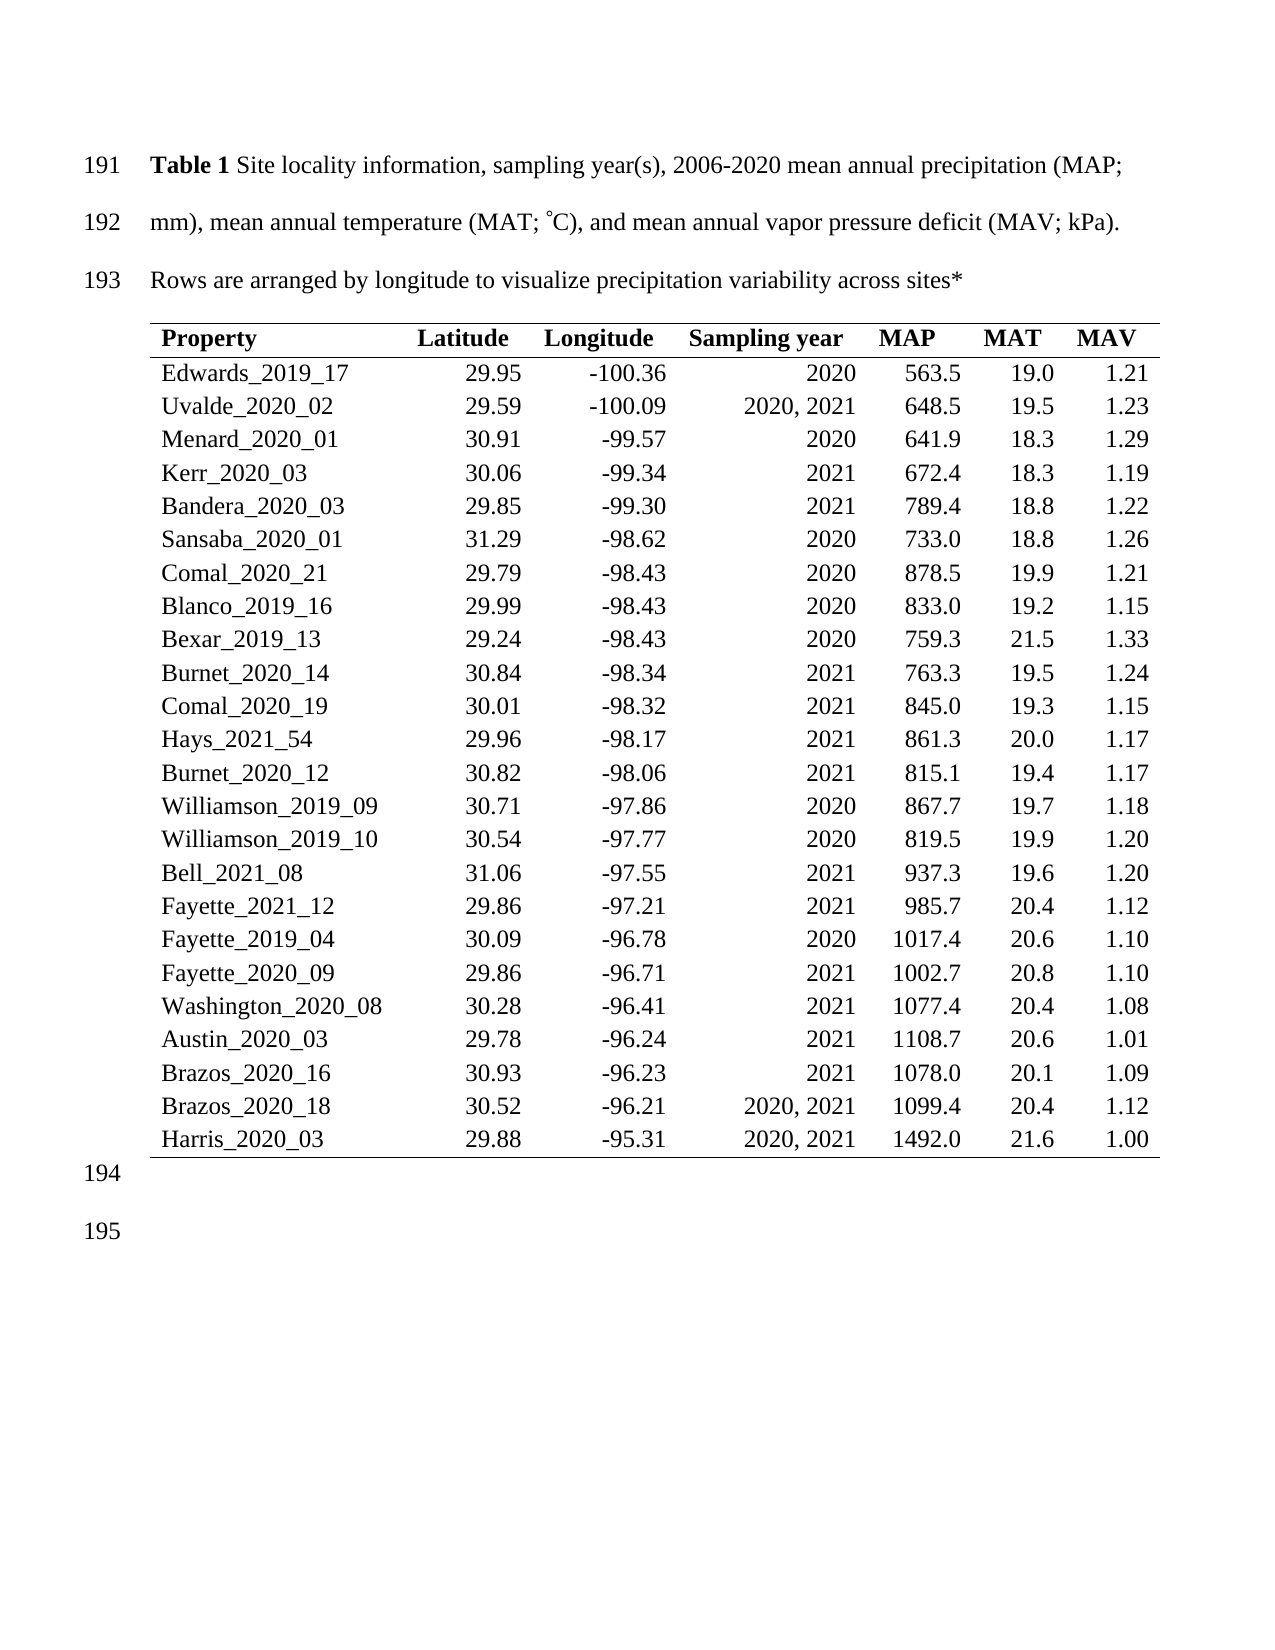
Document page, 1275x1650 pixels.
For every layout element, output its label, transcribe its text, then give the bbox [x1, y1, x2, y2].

table_cell 845.0 [867, 691, 972, 724]
table_cell 867.7 [867, 791, 972, 824]
table_cell 30.82 [406, 757, 533, 791]
table_cell -98.43 [533, 624, 677, 657]
table_cell 2021 [677, 1024, 867, 1057]
table_cell 985.7 [867, 891, 972, 924]
table_header Longitude [533, 324, 677, 357]
table_cell Williamson_2019_10 [150, 824, 406, 857]
table_header MAP [867, 324, 972, 357]
table_cell 1077.4 [867, 991, 972, 1024]
table_cell 21.5 [972, 624, 1065, 657]
table_cell 1492.0 [867, 1124, 972, 1157]
table_cell 29.85 [406, 491, 533, 524]
table_cell 19.6 [972, 857, 1065, 891]
table_cell 2020, 2021 [677, 1091, 867, 1124]
table_cell -98.43 [533, 557, 677, 591]
table_cell Edwards_2019_17 [150, 358, 406, 391]
table_cell -96.71 [533, 957, 677, 991]
table_cell 30.71 [406, 791, 533, 824]
table_cell 18.8 [972, 524, 1065, 557]
table_cell Fayette_2020_09 [150, 957, 406, 991]
table_cell 2021 [677, 491, 867, 524]
table_cell 2020 [677, 791, 867, 824]
table_cell 18.3 [972, 457, 1065, 491]
table_cell Uvalde_2020_02 [150, 391, 406, 424]
table_cell 2020 [677, 424, 867, 457]
table_cell 29.59 [406, 391, 533, 424]
table_cell 1.12 [1065, 891, 1160, 924]
table_cell 31.06 [406, 857, 533, 891]
table_cell -96.23 [533, 1057, 677, 1091]
table_cell Bandera_2020_03 [150, 491, 406, 524]
table_cell Fayette_2019_04 [150, 924, 406, 957]
table_cell 18.8 [972, 491, 1065, 524]
table_cell 20.0 [972, 724, 1065, 757]
table_cell -97.86 [533, 791, 677, 824]
table_cell 2020 [677, 557, 867, 591]
table_cell 819.5 [867, 824, 972, 857]
table_cell 2021 [677, 891, 867, 924]
table_cell 20.4 [972, 1091, 1065, 1124]
table_cell 19.5 [972, 391, 1065, 424]
table_cell 2021 [677, 691, 867, 724]
table_cell 1.33 [1065, 624, 1160, 657]
table_cell 1.10 [1065, 957, 1160, 991]
table_cell 30.52 [406, 1091, 533, 1124]
table_cell -97.55 [533, 857, 677, 891]
table_cell Comal_2020_21 [150, 557, 406, 591]
table_cell -99.30 [533, 491, 677, 524]
table_cell 733.0 [867, 524, 972, 557]
table_cell 2020, 2021 [677, 391, 867, 424]
table_header MAT [972, 324, 1065, 357]
table_cell 641.9 [867, 424, 972, 457]
table_cell 29.86 [406, 891, 533, 924]
table_cell 2020 [677, 624, 867, 657]
table_cell -96.78 [533, 924, 677, 957]
table_cell 563.5 [867, 358, 972, 391]
table_cell 1.20 [1065, 824, 1160, 857]
table_cell 30.01 [406, 691, 533, 724]
table_cell -98.17 [533, 724, 677, 757]
table_cell 18.3 [972, 424, 1065, 457]
table_cell 29.78 [406, 1024, 533, 1057]
table_cell 1.18 [1065, 791, 1160, 824]
table_cell 1.23 [1065, 391, 1160, 424]
table_cell 2021 [677, 657, 867, 691]
table_cell Bell_2021_08 [150, 857, 406, 891]
table_cell 20.8 [972, 957, 1065, 991]
table_cell 29.88 [406, 1124, 533, 1157]
table_cell 30.09 [406, 924, 533, 957]
table_cell -98.32 [533, 691, 677, 724]
table_cell 2020 [677, 524, 867, 557]
table_cell Burnet_2020_12 [150, 757, 406, 791]
table_cell 1.21 [1065, 358, 1160, 391]
table_cell Sansaba_2020_01 [150, 524, 406, 557]
table_cell 672.4 [867, 457, 972, 491]
table_cell Blanco_2019_16 [150, 591, 406, 624]
table_cell 789.4 [867, 491, 972, 524]
table_cell 1002.7 [867, 957, 972, 991]
table_cell 19.5 [972, 657, 1065, 691]
table_cell 2020, 2021 [677, 1124, 867, 1157]
table_cell 19.9 [972, 557, 1065, 591]
table_header Sampling year [677, 324, 867, 357]
table_cell -98.43 [533, 591, 677, 624]
table_cell 19.2 [972, 591, 1065, 624]
table_cell 2021 [677, 991, 867, 1024]
table_cell 29.79 [406, 557, 533, 591]
table_cell 1017.4 [867, 924, 972, 957]
table_cell 20.6 [972, 924, 1065, 957]
table_cell Harris_2020_03 [150, 1124, 406, 1157]
table_cell 1.26 [1065, 524, 1160, 557]
table_cell Washington_2020_08 [150, 991, 406, 1024]
table_cell 937.3 [867, 857, 972, 891]
table_cell 30.84 [406, 657, 533, 691]
table_cell 2021 [677, 757, 867, 791]
table_cell -97.21 [533, 891, 677, 924]
table_cell 21.6 [972, 1124, 1065, 1157]
table_cell 20.6 [972, 1024, 1065, 1057]
table_cell Bexar_2019_13 [150, 624, 406, 657]
table_cell 1108.7 [867, 1024, 972, 1057]
table_cell -97.77 [533, 824, 677, 857]
table_cell 30.28 [406, 991, 533, 1024]
table_cell 30.93 [406, 1057, 533, 1091]
table_cell 1078.0 [867, 1057, 972, 1091]
table_cell 2020 [677, 924, 867, 957]
table_cell 759.3 [867, 624, 972, 657]
table_header Latitude [406, 324, 533, 357]
table_cell 29.95 [406, 358, 533, 391]
table_cell 878.5 [867, 557, 972, 591]
table_cell 29.96 [406, 724, 533, 757]
table_cell 1.01 [1065, 1024, 1160, 1057]
table_cell -99.34 [533, 457, 677, 491]
table_cell 19.3 [972, 691, 1065, 724]
table_cell Fayette_2021_12 [150, 891, 406, 924]
table_cell -98.06 [533, 757, 677, 791]
table_cell 20.4 [972, 991, 1065, 1024]
table_cell 1.22 [1065, 491, 1160, 524]
table_cell 20.4 [972, 891, 1065, 924]
table_header MAV [1065, 324, 1160, 357]
table_cell 1.17 [1065, 724, 1160, 757]
table_cell -98.62 [533, 524, 677, 557]
table_cell 1.08 [1065, 991, 1160, 1024]
table_cell 648.5 [867, 391, 972, 424]
table_cell -98.34 [533, 657, 677, 691]
table_cell 20.1 [972, 1057, 1065, 1091]
table_cell -95.31 [533, 1124, 677, 1157]
table_cell 2020 [677, 591, 867, 624]
table_cell 763.3 [867, 657, 972, 691]
table_cell 1.29 [1065, 424, 1160, 457]
table_cell 1.20 [1065, 857, 1160, 891]
table_cell 1.00 [1065, 1124, 1160, 1157]
table_cell 1.15 [1065, 691, 1160, 724]
table_cell 2021 [677, 957, 867, 991]
table_cell 1.17 [1065, 757, 1160, 791]
table_cell 2021 [677, 724, 867, 757]
table_cell 30.91 [406, 424, 533, 457]
table_cell 29.99 [406, 591, 533, 624]
table_cell Williamson_2019_09 [150, 791, 406, 824]
table_cell 1.19 [1065, 457, 1160, 491]
table_cell -100.09 [533, 391, 677, 424]
table_cell -99.57 [533, 424, 677, 457]
table_cell 1.15 [1065, 591, 1160, 624]
table_cell Hays_2021_54 [150, 724, 406, 757]
table_cell 1.24 [1065, 657, 1160, 691]
table_cell 815.1 [867, 757, 972, 791]
table_cell Kerr_2020_03 [150, 457, 406, 491]
table_cell 19.7 [972, 791, 1065, 824]
table_cell 31.29 [406, 524, 533, 557]
table_cell -96.41 [533, 991, 677, 1024]
table_cell 1.09 [1065, 1057, 1160, 1091]
table_cell 2021 [677, 457, 867, 491]
table_cell 2020 [677, 358, 867, 391]
table_cell 19.9 [972, 824, 1065, 857]
table_cell 1.12 [1065, 1091, 1160, 1124]
table_cell 19.4 [972, 757, 1065, 791]
table_cell 29.86 [406, 957, 533, 991]
table_cell -100.36 [533, 358, 677, 391]
table_header Property [150, 324, 406, 357]
table_cell 2021 [677, 1057, 867, 1091]
table_cell -96.21 [533, 1091, 677, 1124]
table_cell 1099.4 [867, 1091, 972, 1124]
table_cell 2021 [677, 857, 867, 891]
text Table 1 Site locality information, sampling year(s), 2006-2020 mean annual precipitation (MAP; mm), mean annual temperature (MAT; C), and mean annual vapor pressure deficit (MAV; kPa). Rows are arranged by longitude to visualize precipitation variability across sites* [150, 150, 1125, 294]
table_cell 30.54 [406, 824, 533, 857]
table_cell 29.24 [406, 624, 533, 657]
table_cell 30.06 [406, 457, 533, 491]
table_cell 2020 [677, 824, 867, 857]
table_cell Brazos_2020_16 [150, 1057, 406, 1091]
table_cell 19.0 [972, 358, 1065, 391]
table_cell 861.3 [867, 724, 972, 757]
table_cell Burnet_2020_14 [150, 657, 406, 691]
table_cell 1.10 [1065, 924, 1160, 957]
table_cell 1.21 [1065, 557, 1160, 591]
table_cell 833.0 [867, 591, 972, 624]
table_cell Brazos_2020_18 [150, 1091, 406, 1124]
table_cell Austin_2020_03 [150, 1024, 406, 1057]
table_cell Menard_2020_01 [150, 424, 406, 457]
table_cell Comal_2020_19 [150, 691, 406, 724]
table_cell -96.24 [533, 1024, 677, 1057]
